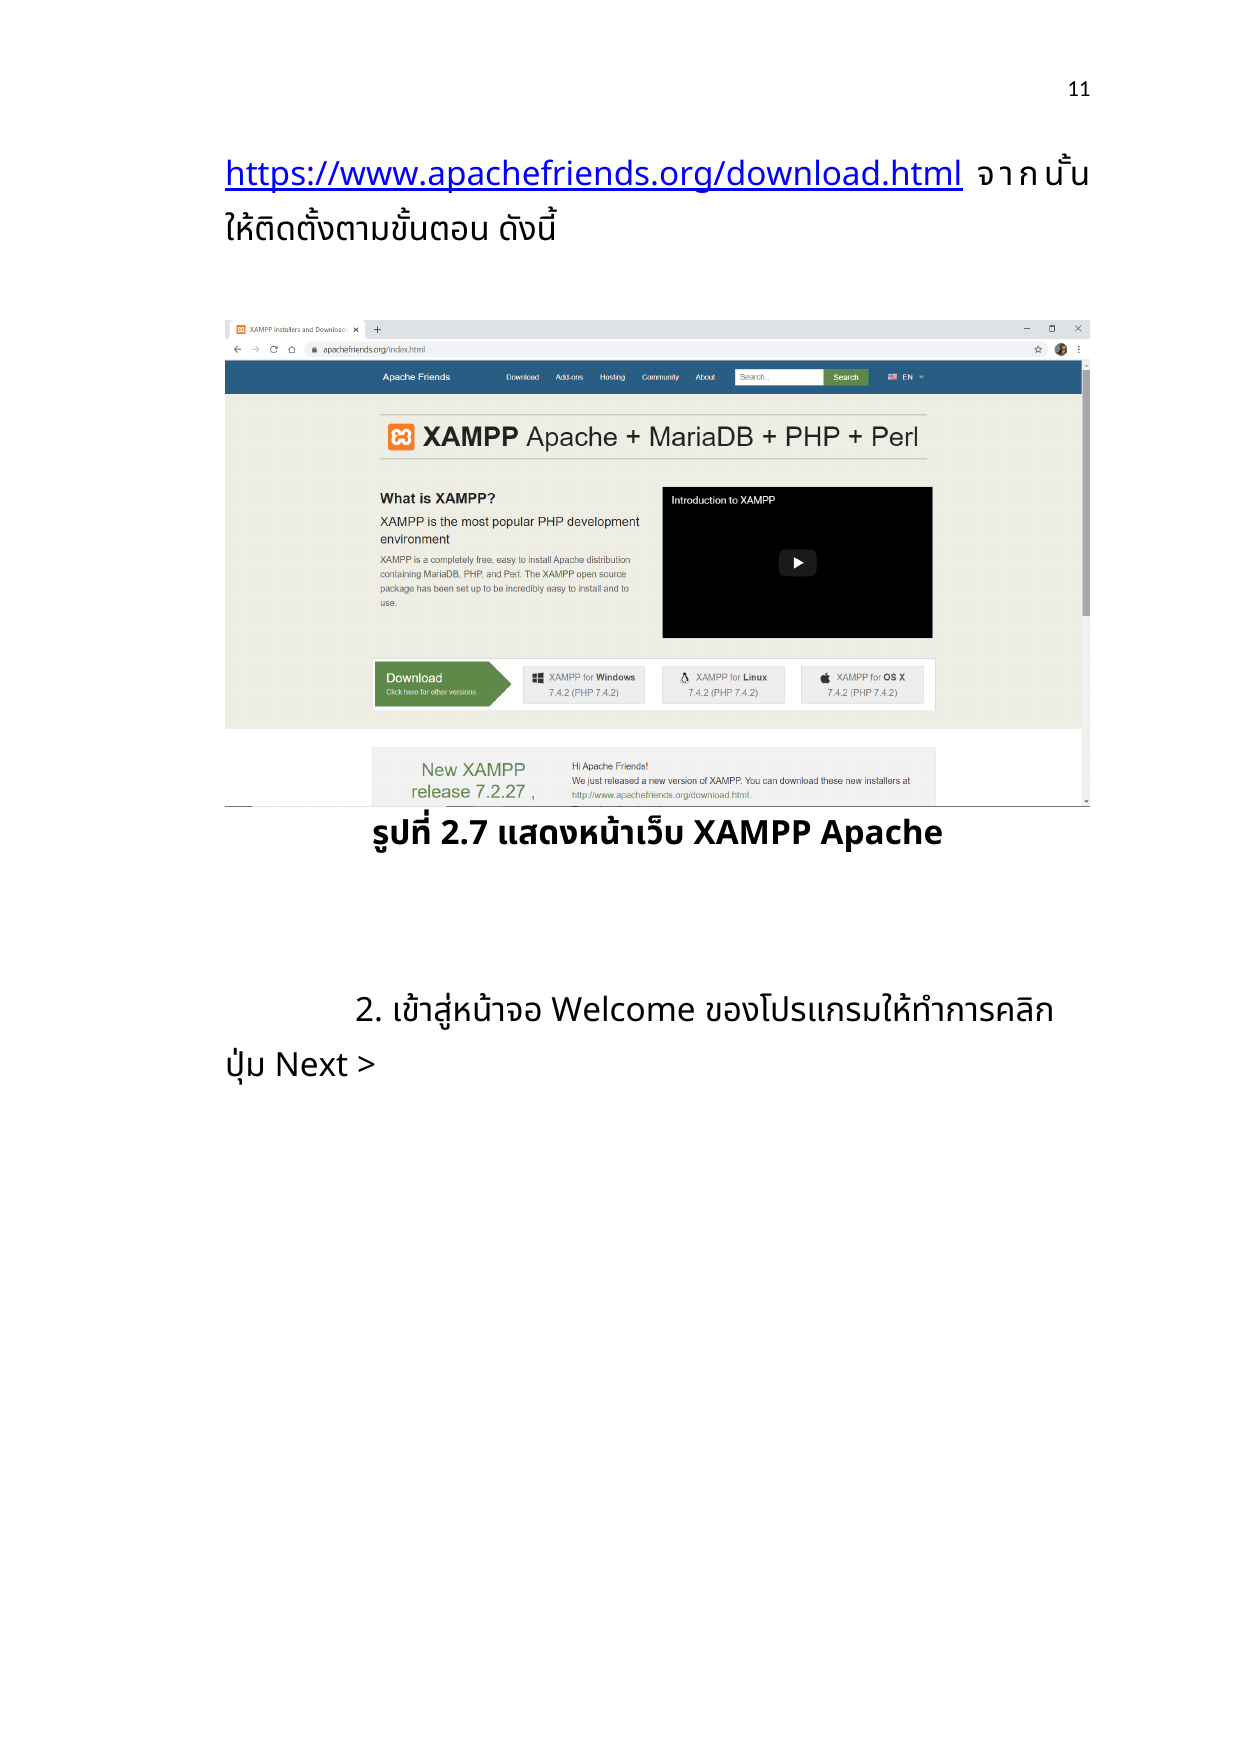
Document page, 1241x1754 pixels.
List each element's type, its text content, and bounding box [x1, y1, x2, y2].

text https://www.apachefriends.org/download.html จากนั้นให้ติดตั้งตามขั้นตอน ดังนี้ [225, 150, 1090, 255]
picture [225, 320, 1091, 807]
text รูปที่ 2.7 แสดงหน้าเว็บ XAMPP Apache [225, 809, 1090, 860]
text 2. เข้าสู่หน้าจอ Welcome ของโปรแกรมให้ทำการคลิกปุ่ม Next > [225, 986, 1090, 1091]
